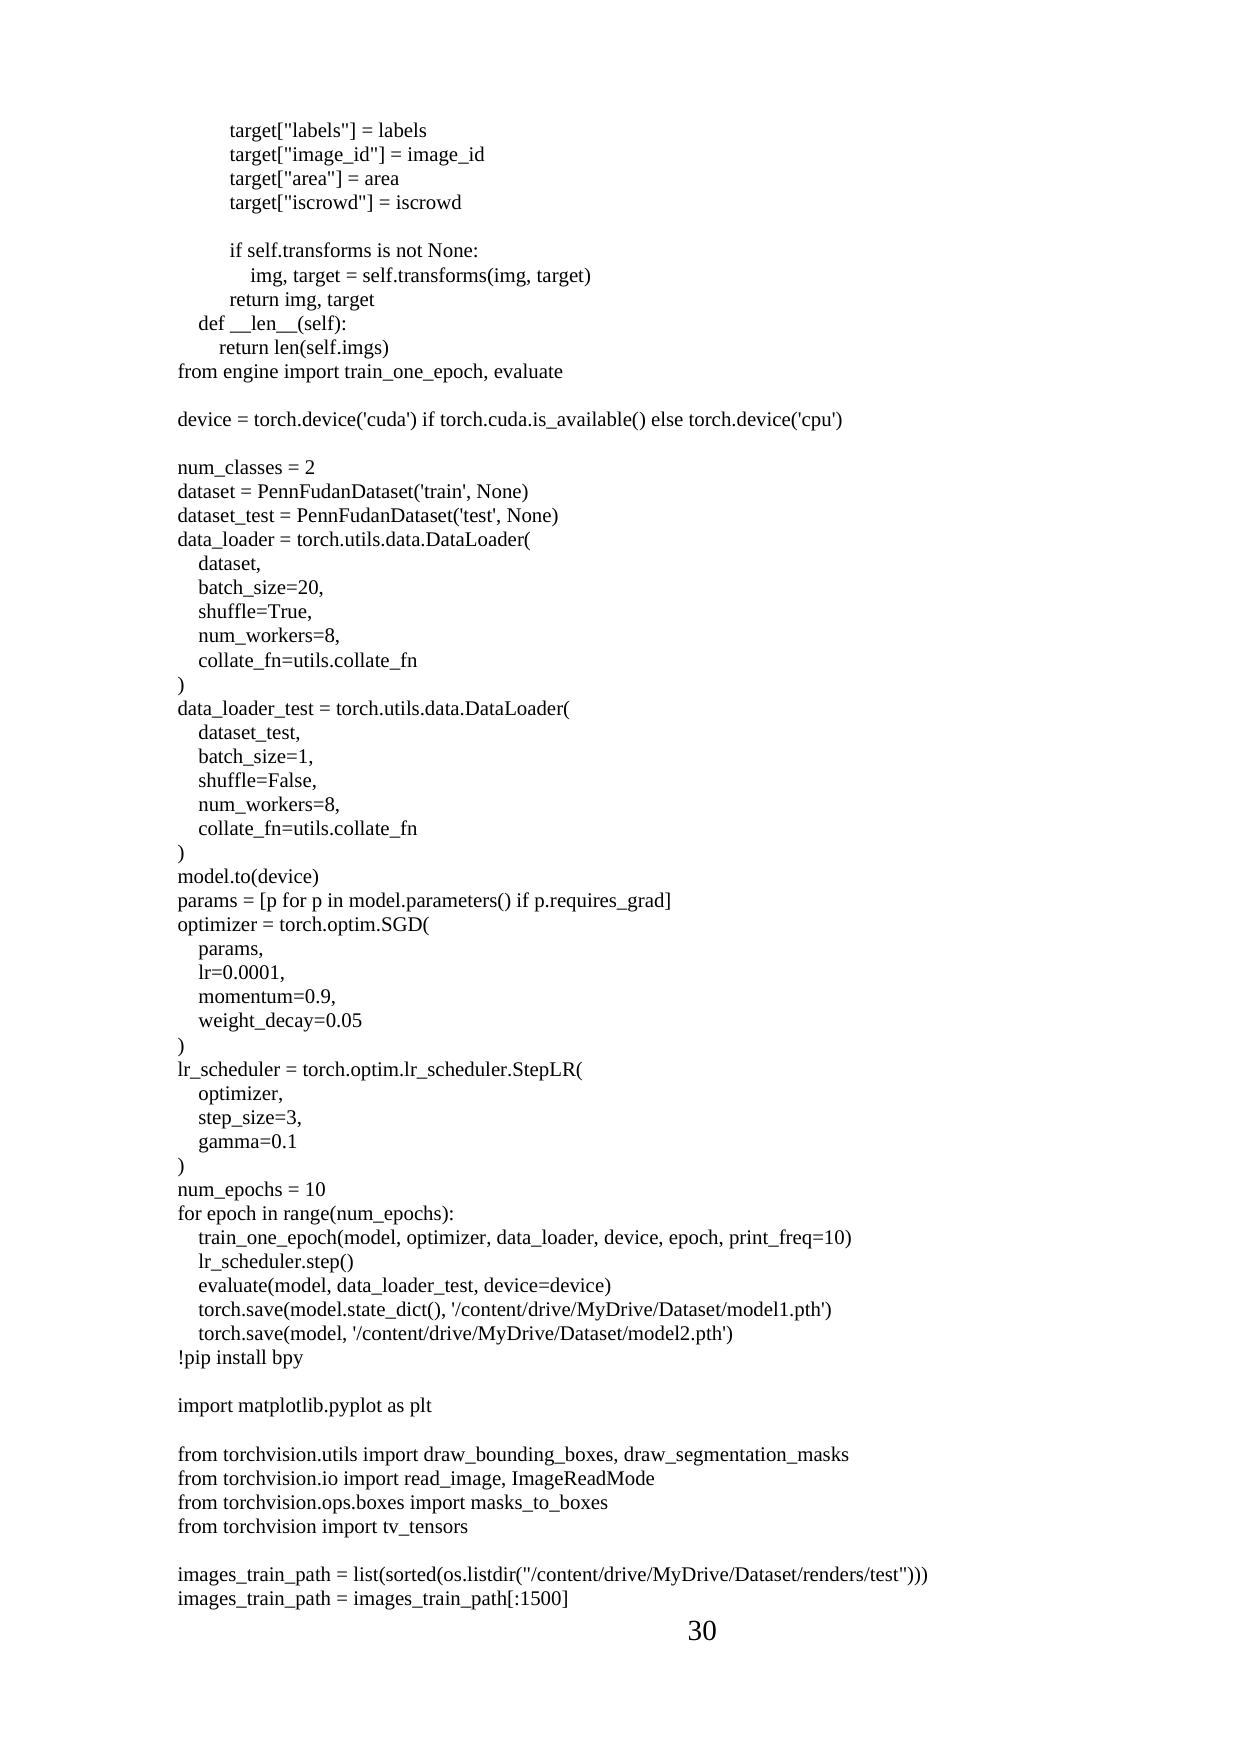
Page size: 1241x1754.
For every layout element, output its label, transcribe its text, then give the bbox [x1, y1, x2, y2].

text torch.save(model.state_dict(), '/content/drive/MyDrive/Dataset/model1.pth') [177, 1297, 1152, 1321]
text target["image_id"] = image_id [177, 142, 1152, 166]
text ) [177, 1032, 1152, 1057]
text return img, target [177, 287, 1152, 311]
text from torchvision.ops.boxes import masks_to_boxes [177, 1490, 1152, 1514]
text optimizer = torch.optim.SGD( [177, 912, 1152, 936]
text images_train_path = list(sorted(os.listdir("/content/drive/MyDrive/Dataset/renders/test"))) [177, 1562, 1152, 1586]
text dataset, [177, 551, 1152, 575]
text batch_size=20, [177, 575, 1152, 599]
text momentum=0.9, [177, 984, 1152, 1008]
text ) [177, 1153, 1152, 1177]
text img, target = self.transforms(img, target) [177, 262, 1152, 287]
text from torchvision.io import read_image, ImageReadMode [177, 1466, 1152, 1490]
text ) [177, 672, 1152, 696]
text dataset_test = PennFudanDataset('test', None) [177, 503, 1152, 527]
text def __len__(self): [177, 311, 1152, 335]
text train_one_epoch(model, optimizer, data_loader, device, epoch, print_freq=10) [177, 1225, 1152, 1249]
text gamma=0.1 [177, 1129, 1152, 1153]
text optimizer, [177, 1081, 1152, 1105]
text data_loader = torch.utils.data.DataLoader( [177, 527, 1152, 551]
text target["area"] = area [177, 166, 1152, 190]
text from engine import train_one_epoch, evaluate [177, 359, 1152, 383]
text data_loader_test = torch.utils.data.DataLoader( [177, 696, 1152, 720]
text if self.transforms is not None: [177, 238, 1152, 262]
text step_size=3, [177, 1105, 1152, 1129]
text ) [177, 840, 1152, 864]
text for epoch in range(num_epochs): [177, 1201, 1152, 1225]
text collate_fn=utils.collate_fn [177, 816, 1152, 840]
text params, [177, 936, 1152, 960]
text lr=0.0001, [177, 960, 1152, 984]
text torch.save(model, '/content/drive/MyDrive/Dataset/model2.pth') [177, 1321, 1152, 1345]
text batch_size=1, [177, 744, 1152, 768]
text model.to(device) [177, 864, 1152, 888]
text dataset = PennFudanDataset('train', None) [177, 479, 1152, 503]
text collate_fn=utils.collate_fn [177, 647, 1152, 672]
text shuffle=False, [177, 768, 1152, 792]
text target["iscrowd"] = iscrowd [177, 190, 1152, 214]
text num_workers=8, [177, 623, 1152, 647]
text num_workers=8, [177, 792, 1152, 816]
text lr_scheduler = torch.optim.lr_scheduler.StepLR( [177, 1057, 1152, 1081]
text target["labels"] = labels [177, 118, 1152, 142]
text params = [p for p in model.parameters() if p.requires_grad] [177, 888, 1152, 912]
text lr_scheduler.step() [177, 1249, 1152, 1273]
text dataset_test, [177, 720, 1152, 744]
text import matplotlib.pyplot as plt [177, 1393, 1152, 1417]
text num_epochs = 10 [177, 1177, 1152, 1201]
text shuffle=True, [177, 599, 1152, 623]
text evaluate(model, data_loader_test, device=device) [177, 1273, 1152, 1297]
text return len(self.imgs) [177, 335, 1152, 359]
text weight_decay=0.05 [177, 1008, 1152, 1032]
text num_classes = 2 [177, 455, 1152, 479]
text device = torch.device('cuda') if torch.cuda.is_available() else torch.device('cpu') [177, 407, 1152, 431]
text from torchvision import tv_tensors [177, 1514, 1152, 1538]
text images_train_path = images_train_path[:1500] [177, 1586, 1152, 1610]
text from torchvision.utils import draw_bounding_boxes, draw_segmentation_masks [177, 1442, 1152, 1466]
text !pip install bpy [177, 1345, 1152, 1369]
